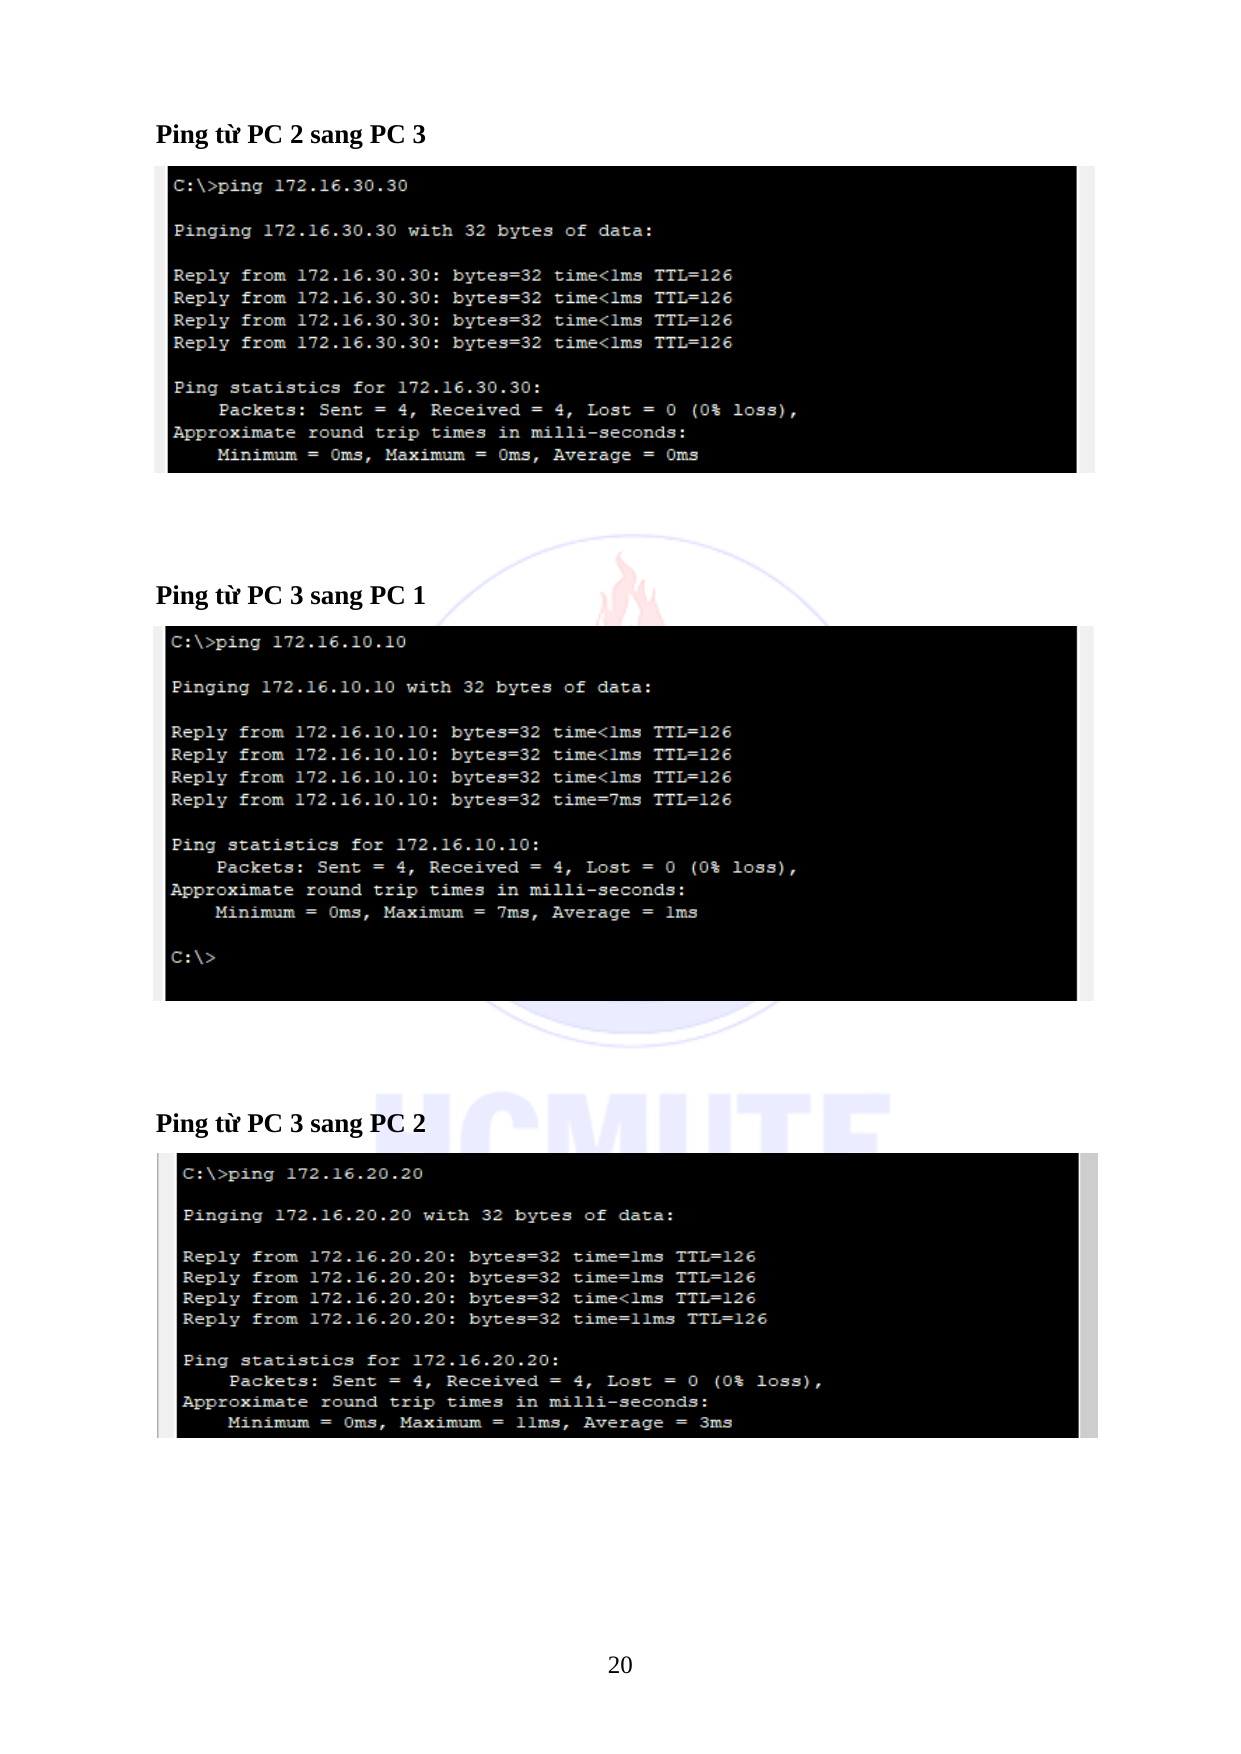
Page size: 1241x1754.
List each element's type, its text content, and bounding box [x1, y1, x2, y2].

text Ping từ PC 2 sang PC 3 [156, 118, 1122, 149]
text Ping từ PC 3 sang PC 1 [156, 579, 1122, 610]
picture [154, 166, 1095, 473]
picture [157, 1153, 1098, 1438]
picture [153, 626, 1094, 1001]
text Ping từ PC 3 sang PC 2 [156, 1107, 1122, 1138]
